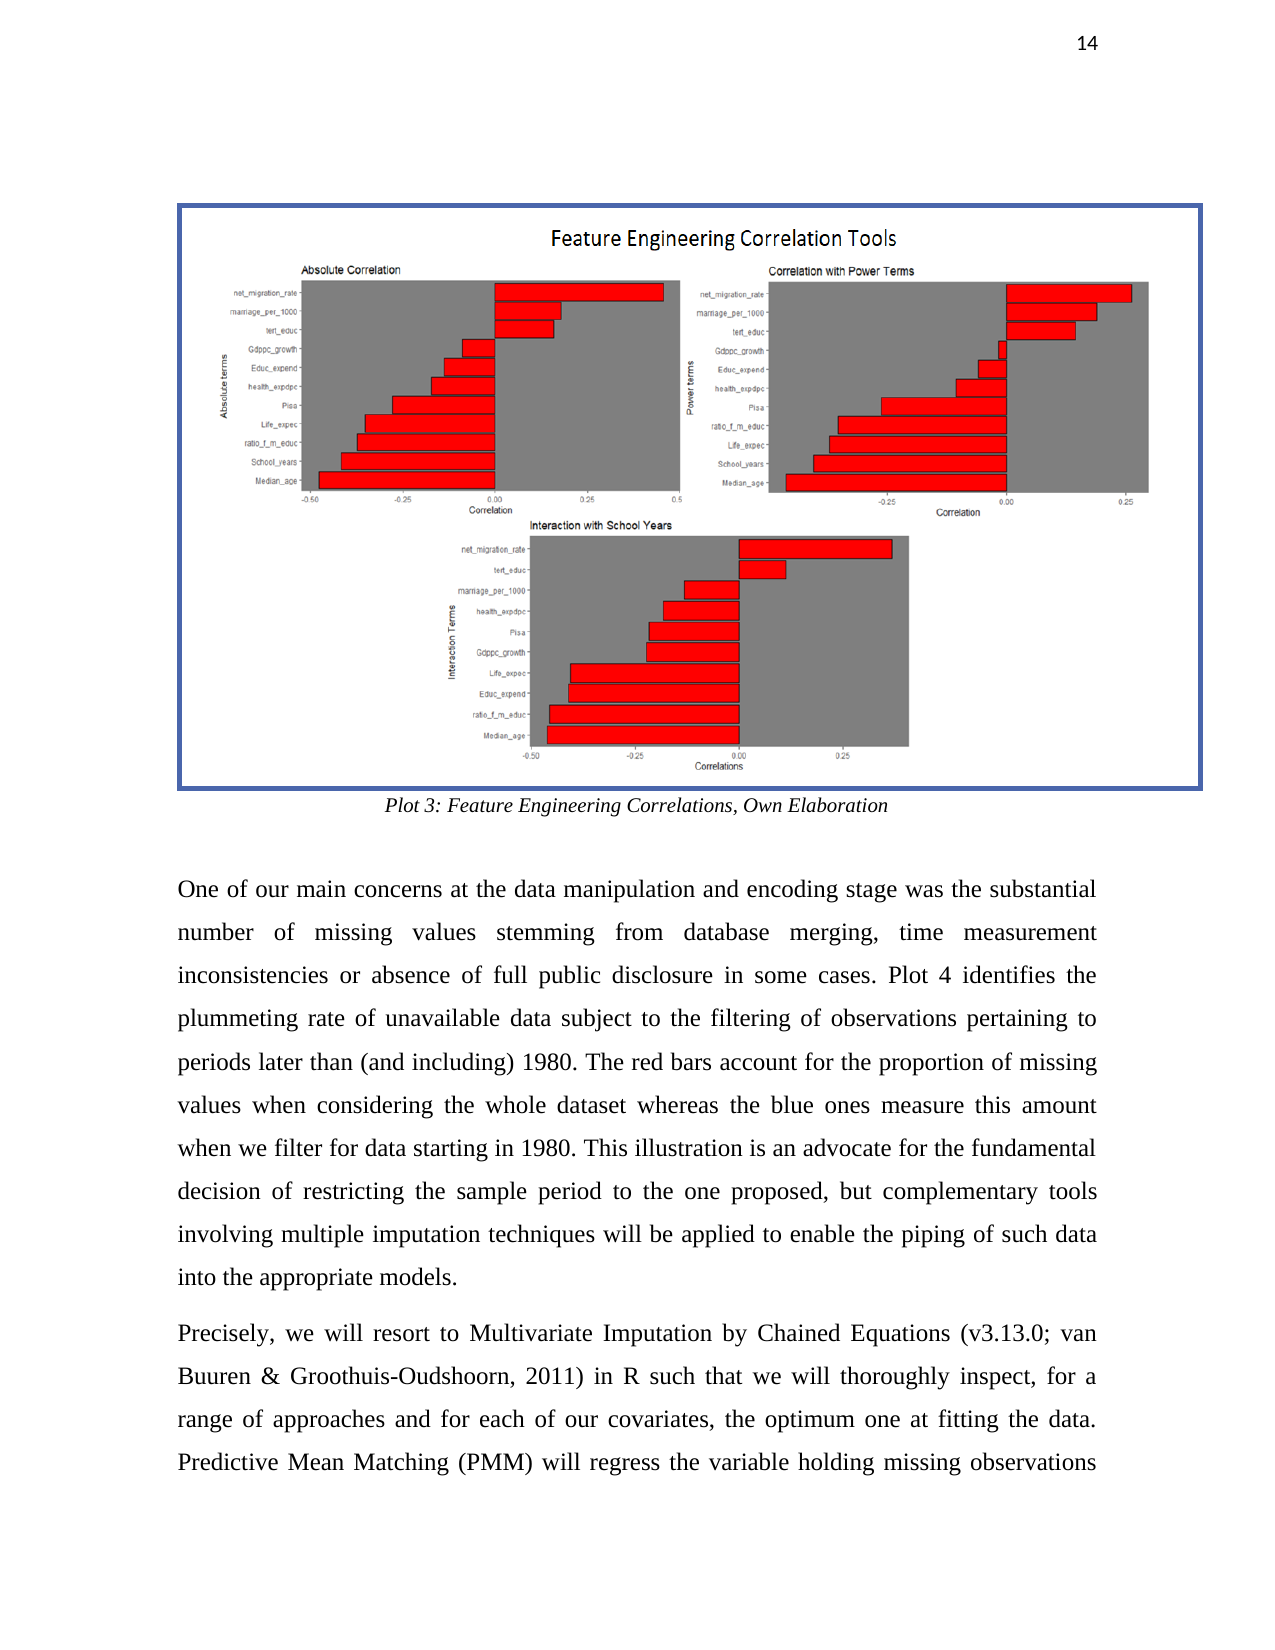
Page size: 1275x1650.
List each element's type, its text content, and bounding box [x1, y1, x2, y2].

picture [182, 208, 1198, 786]
text One of our main concerns at the data manipulation and encoding stage was the substantial number of missing values stemming from database merging, time measurement inconsistencies or absence of full public disclosure in some cases. Plot 4 identifies the plummeting rate of unavailable data subject to the filtering of observations pertaining to periods later than (and including) 1980. The red bars account for the proportion of missing values when considering the whole dataset whereas the blue ones measure this amount when we filter for data starting in 1980. This illustration is an advocate for the fundamental decision of restricting the sample period to the one proposed, but complementary tools involving multiple imputation techniques will be applied to enable the piping of such data into the appropriate models. [177, 874, 1098, 1291]
text Plot 3: Feature Engineering Correlations, Own Elaboration [177, 791, 1098, 817]
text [177, 1318, 1098, 1476]
